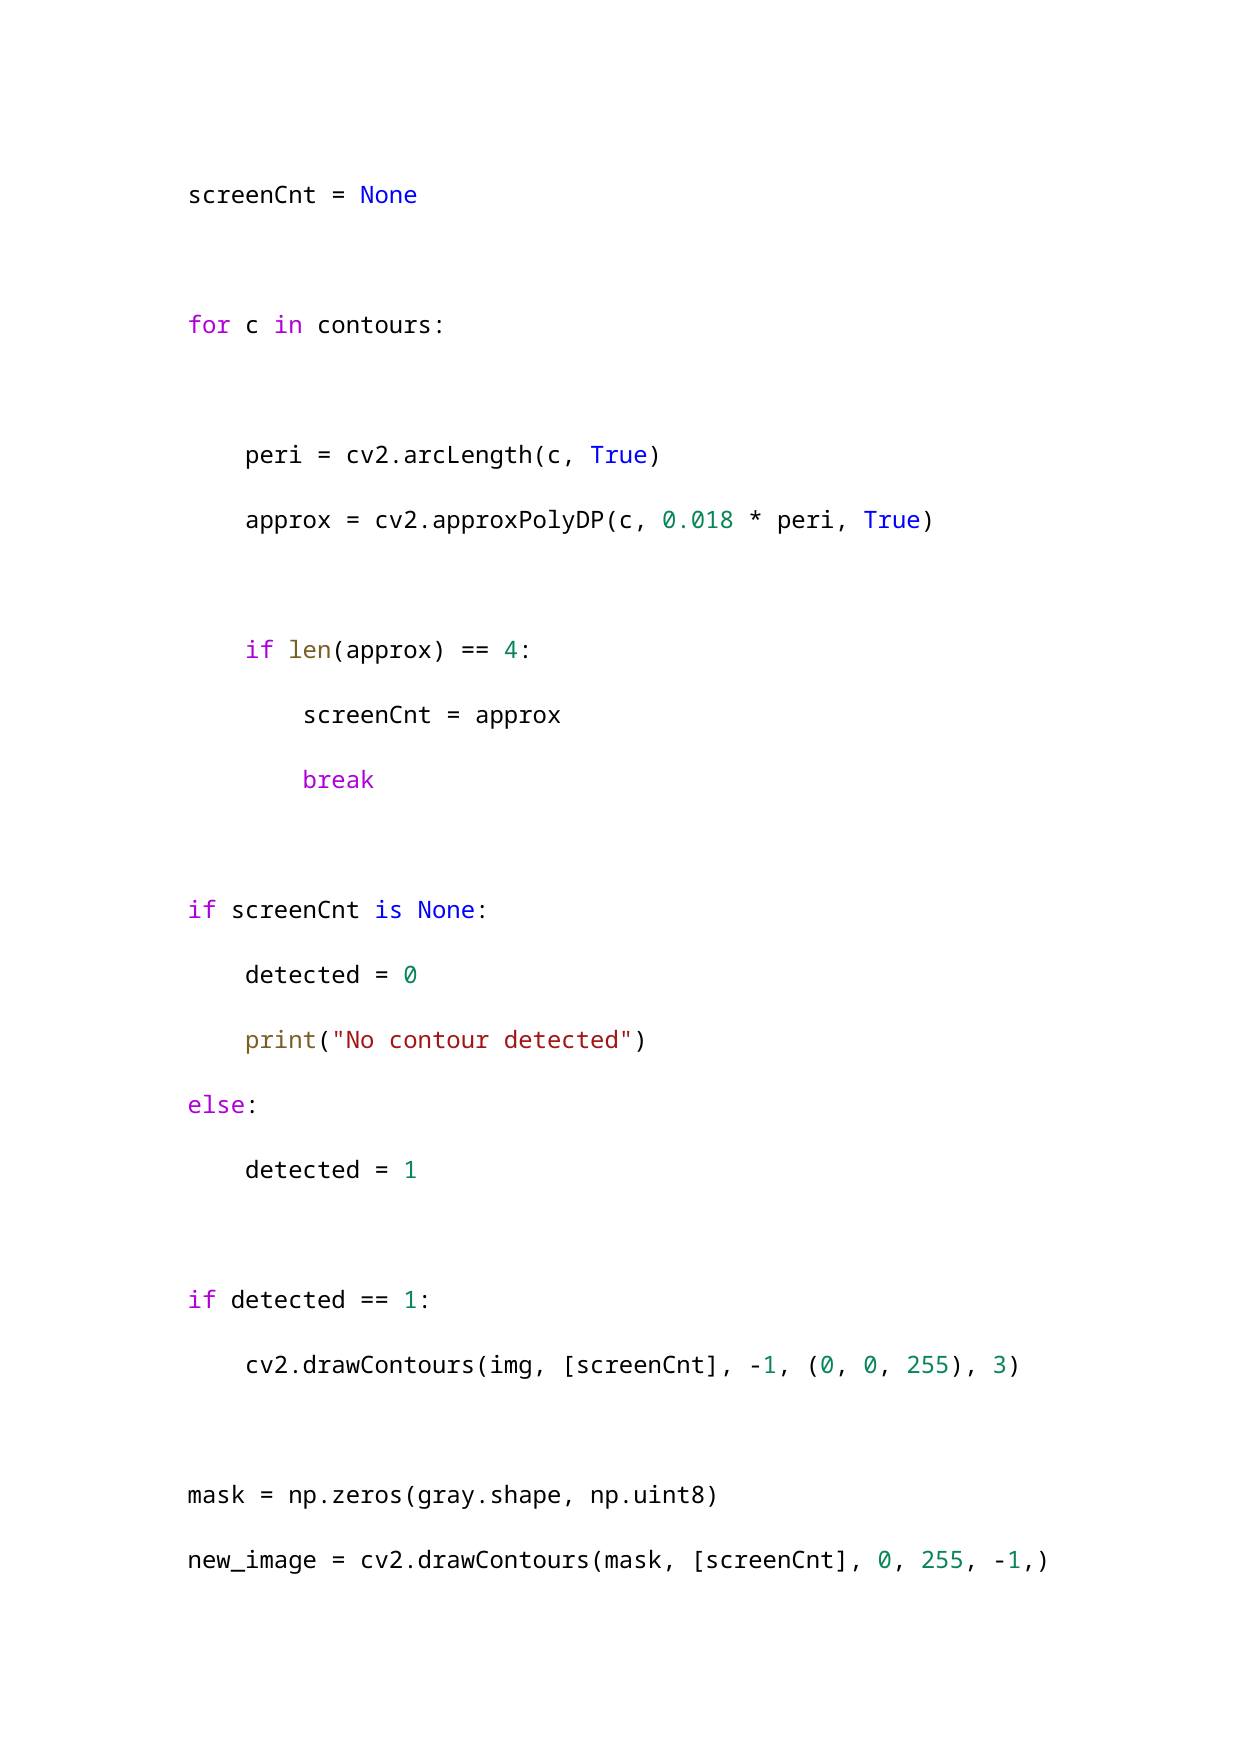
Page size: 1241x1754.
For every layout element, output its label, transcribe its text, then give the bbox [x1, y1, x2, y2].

text detected = 0 [187, 942, 1053, 1007]
text screenCnt = approx [187, 682, 1053, 747]
text detected = 1 [187, 1137, 1053, 1202]
text for c in contours: [187, 292, 1053, 357]
text break [187, 747, 1053, 812]
text print("No contour detected") [187, 1007, 1053, 1072]
text if len(approx) == 4: [187, 617, 1053, 682]
text screenCnt = None [187, 162, 1053, 227]
text peri = cv2.arcLength(c, True) [187, 422, 1053, 487]
text if screenCnt is None: [187, 877, 1053, 942]
text mask = np.zeros(gray.shape, np.uint8) [187, 1462, 1053, 1527]
text cv2.drawContours(img, [screenCnt], -1, (0, 0, 255), 3) [187, 1332, 1053, 1397]
text new_image = cv2.drawContours(mask, [screenCnt], 0, 255, -1,) [187, 1527, 1053, 1592]
text if detected == 1: [187, 1267, 1053, 1332]
text else: [187, 1072, 1053, 1137]
text approx = cv2.approxPolyDP(c, 0.018 * peri, True) [187, 487, 1053, 552]
